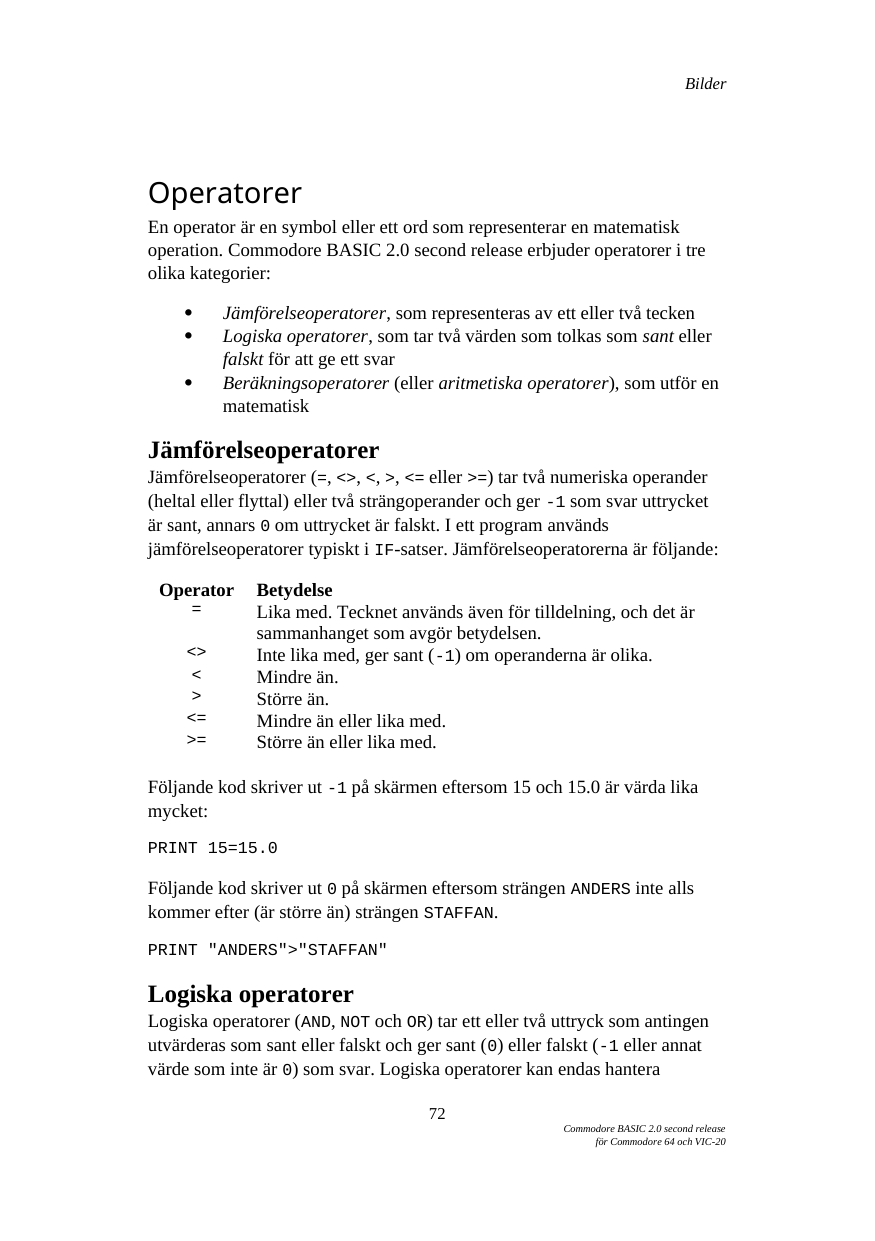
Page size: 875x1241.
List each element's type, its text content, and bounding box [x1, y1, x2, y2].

table_cell >= [148, 731, 245, 753]
list Logiska operatorer, som tar två värden som tolkas som sant eller falskt för att ge ett svar [185, 325, 726, 370]
table_cell Större än eller lika med. [245, 731, 726, 753]
subtitle Jämförelseoperatorer [148, 435, 726, 463]
table_cell <> [148, 644, 245, 666]
table_cell Lika med. Tecknet används även för tilldelning, och det är sammanhanget som avgör betydelsen. [245, 601, 726, 644]
list Jämförelseoperatorer, som representeras av ett eller två tecken [185, 302, 726, 323]
text Följande kod skriver ut 0 på skärmen eftersom strängen ANDERS inte alls kommer efter (är större än) strängen STAFFAN. [148, 877, 726, 923]
table_header Betydelse [245, 579, 726, 601]
table_cell < [148, 666, 245, 688]
text PRINT 15=15.0 [148, 840, 726, 859]
text En operator är en symbol eller ett ord som representerar en matematisk operation. Commodore BASIC 2.0 second release erbjuder operatorer i tre olika kategorier: [148, 216, 726, 283]
text PRINT "ANDERS">"STAFFAN" [148, 942, 726, 961]
table_header Operator [148, 579, 245, 601]
table_cell Mindre än. [245, 666, 726, 688]
subtitle Operatorer [148, 173, 726, 212]
list Beräkningsoperatorer (eller aritmetiska operatorer), som utför en matematisk [185, 372, 726, 416]
table_cell <= [148, 710, 245, 731]
table_cell Större än. [245, 688, 726, 709]
table_cell = [148, 601, 245, 644]
text Följande kod skriver ut -1 på skärmen eftersom 15 och 15.0 är värda lika mycket: [148, 753, 726, 822]
text Jämförelseoperatorer (=, <>, <, >, <= eller >=) tar två numeriska operander (heltal eller flyttal) eller två strängoperander och ger -1 som svar uttrycket är sant, annars 0 om uttrycket är falskt. I ett program används jämförelseoperatorer typiskt i IF-satser. Jämförelseoperatorerna är följande: [148, 466, 726, 561]
table_cell > [148, 688, 245, 709]
table_cell Mindre än eller lika med. [245, 710, 726, 731]
subtitle Logiska operatorer [148, 979, 726, 1008]
table_cell Inte lika med, ger sant (-1) om operanderna är olika. [245, 644, 726, 666]
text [148, 1010, 726, 1081]
